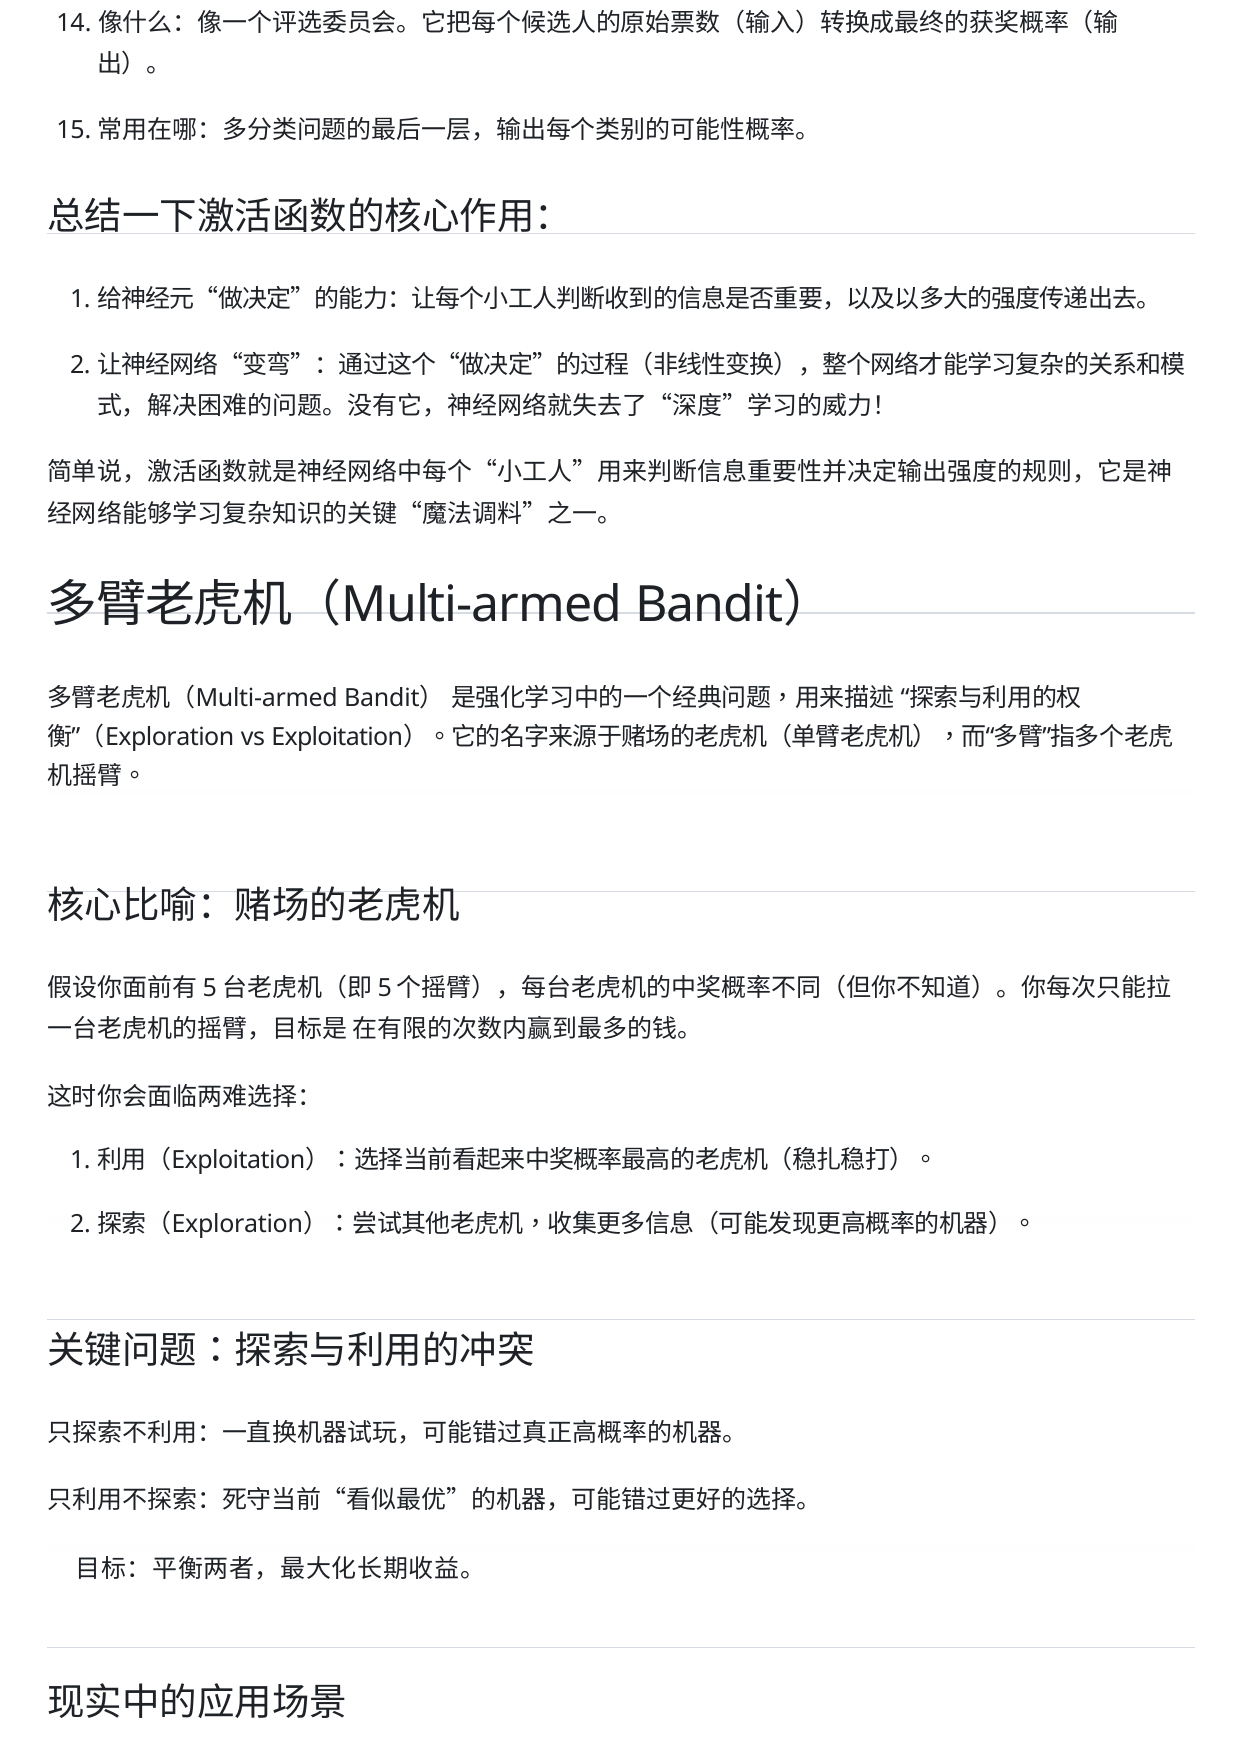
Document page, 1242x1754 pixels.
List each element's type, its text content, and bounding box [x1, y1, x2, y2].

text 1. 给神经元“做决定”的能力：让每个小工人判断收到的信息是否重要，以及以多大的强度传递出去。 [70, 278, 1241, 314]
text 14. 像什么：像一个评选委员会。它把每个候选人的原始票数（输入）转换成最终的获奖概率（输 [56, 2, 1241, 38]
text 经网络能够学习复杂知识的关键“魔法调料”之一。 [47, 493, 1241, 529]
text 简单说，激活函数就是神经网络中每个“小工人”用来判断信息重要性并决定输出强度的规则，它是神 [47, 452, 1241, 488]
text 现实中的应用场景 [47, 1672, 1241, 1726]
text 15. 常用在哪：多分类问题的最后一层，输出每个类别的可能性概率。 [56, 110, 1241, 146]
text 2. 探索（Exploration）：尝试其他老虎机，收集更多信息（可能发现更高概率的机器）。 [70, 1206, 1241, 1240]
text 多臂老虎机（Multi-armed Bandit） 是强化学习中的一个经典问题，用来描述 “探索与利用的权 [47, 679, 1241, 713]
text 多臂老虎机（Multi-armed Bandit） [47, 568, 1241, 636]
text 只利用不探索：死守当前“看似最优”的机器，可能错过更好的选择。✅ 目标：平衡两者，最大化长期收益。 [47, 1479, 822, 1585]
text 这时你会面临两难选择： [47, 1076, 1241, 1112]
text 只探索不利用：一直换机器试玩，可能错过真正高概率的机器。 [47, 1413, 1241, 1449]
text 总结一下激活函数的核心作用： [47, 186, 1241, 240]
text 出）。 [97, 43, 1241, 80]
text 核心比喻：赌场的老虎机 [47, 875, 1241, 929]
text 2. 让神经网络“变弯”：通过这个“做决定”的过程（非线性变换），整个网络才能学习复杂的关系和模 [70, 344, 1241, 381]
text 假设你面前有 5台老虎机（即5个摇臂），每台老虎机的中奖概率不同（但你不知道）。你每次只能拉一台老虎机的摇臂，目标是 在有限的次数内赢到最多的钱。 [47, 968, 1182, 1045]
text 衡”（Exploration vs Exploitation）。它的名字来源于赌场的老虎机（单臂老虎机），而“多臂”指多个老虎机摇臂。 [47, 718, 1195, 792]
text 式，解决困难的问题。没有它，神经网络就失去了“深度”学习的威力！ [97, 386, 1241, 422]
text 关键问题：探索与利用的冲突 [47, 1323, 1241, 1374]
text 1. 利用（Exploitation）：选择当前看起来中奖概率最高的老虎机（稳扎稳打）。 [70, 1142, 1241, 1176]
